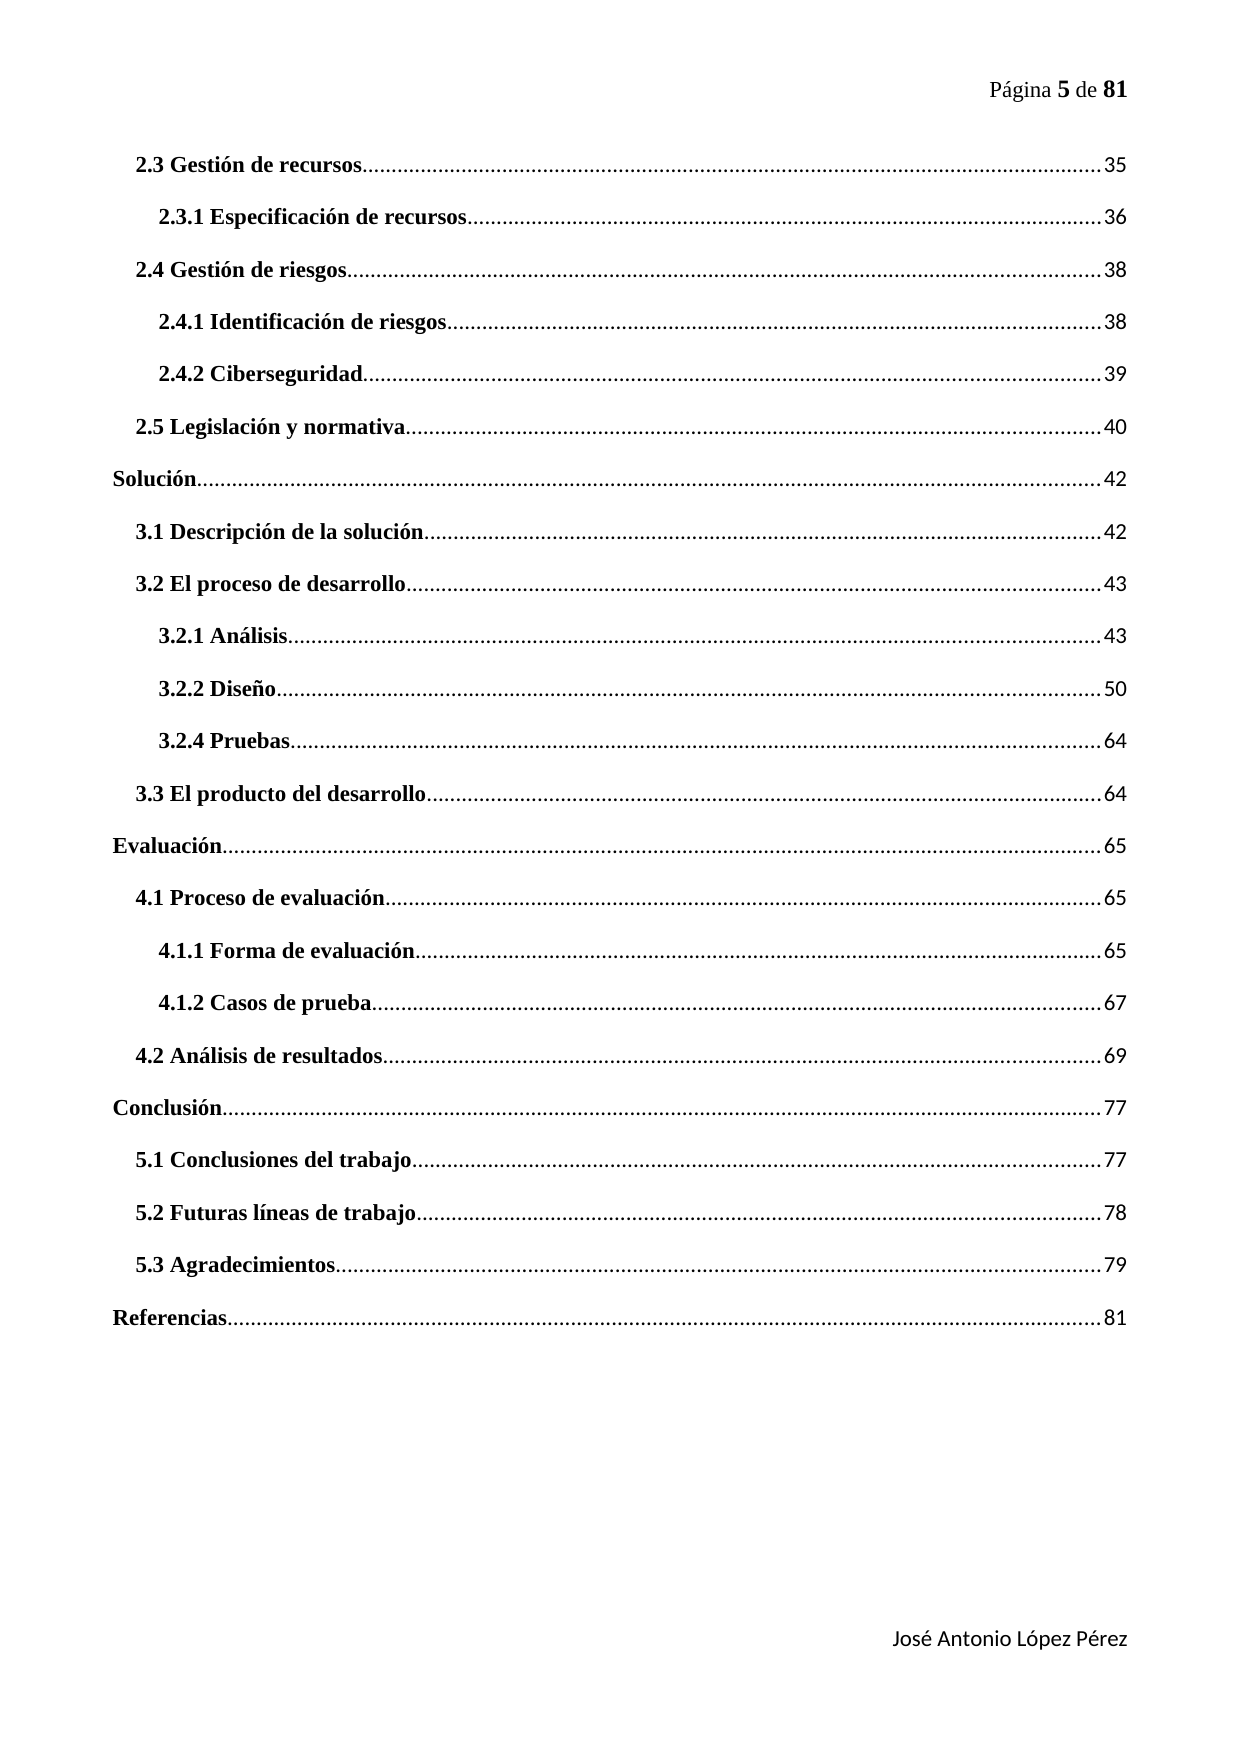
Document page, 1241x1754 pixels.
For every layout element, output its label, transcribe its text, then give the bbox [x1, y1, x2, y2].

text 3.3 El producto del desarrollo 64 [135, 779, 1128, 807]
text 2.4.2 Ciberseguridad 39 [158, 359, 1128, 388]
text 2.5 Legislación y normativa 40 [135, 412, 1128, 440]
text Referencias 81 [112, 1303, 1128, 1331]
text 2.3 Gestión de recursos 35 [135, 150, 1128, 178]
text Solución 42 [112, 464, 1128, 492]
text 3.2.2 Diseño 50 [158, 674, 1128, 702]
text 5.3 Agradecimientos 79 [135, 1250, 1128, 1278]
text 4.1 Proceso de evaluación 65 [135, 883, 1128, 912]
text 2.4 Gestión de riesgos 38 [135, 255, 1128, 283]
text 4.2 Análisis de resultados 69 [135, 1041, 1128, 1069]
text 5.1 Conclusiones del trabajo 77 [135, 1146, 1128, 1173]
text 4.1.1 Forma de evaluación 65 [158, 936, 1128, 964]
text 3.1 Descripción de la solución 42 [135, 517, 1128, 545]
text 5.2 Futuras líneas de trabajo 78 [135, 1198, 1128, 1226]
text 3.2 El proceso de desarrollo 43 [135, 569, 1128, 597]
text Conclusión 77 [112, 1093, 1128, 1121]
text 3.2.1 Análisis 43 [158, 622, 1128, 649]
text 3.2.4 Pruebas 64 [158, 726, 1128, 754]
text 2.4.1 Identificación de riesgos 38 [158, 307, 1128, 335]
text 2.3.1 Especificación de recursos 36 [158, 202, 1128, 230]
text Evaluación 65 [112, 831, 1128, 859]
text 4.1.2 Casos de prueba 67 [158, 988, 1128, 1016]
